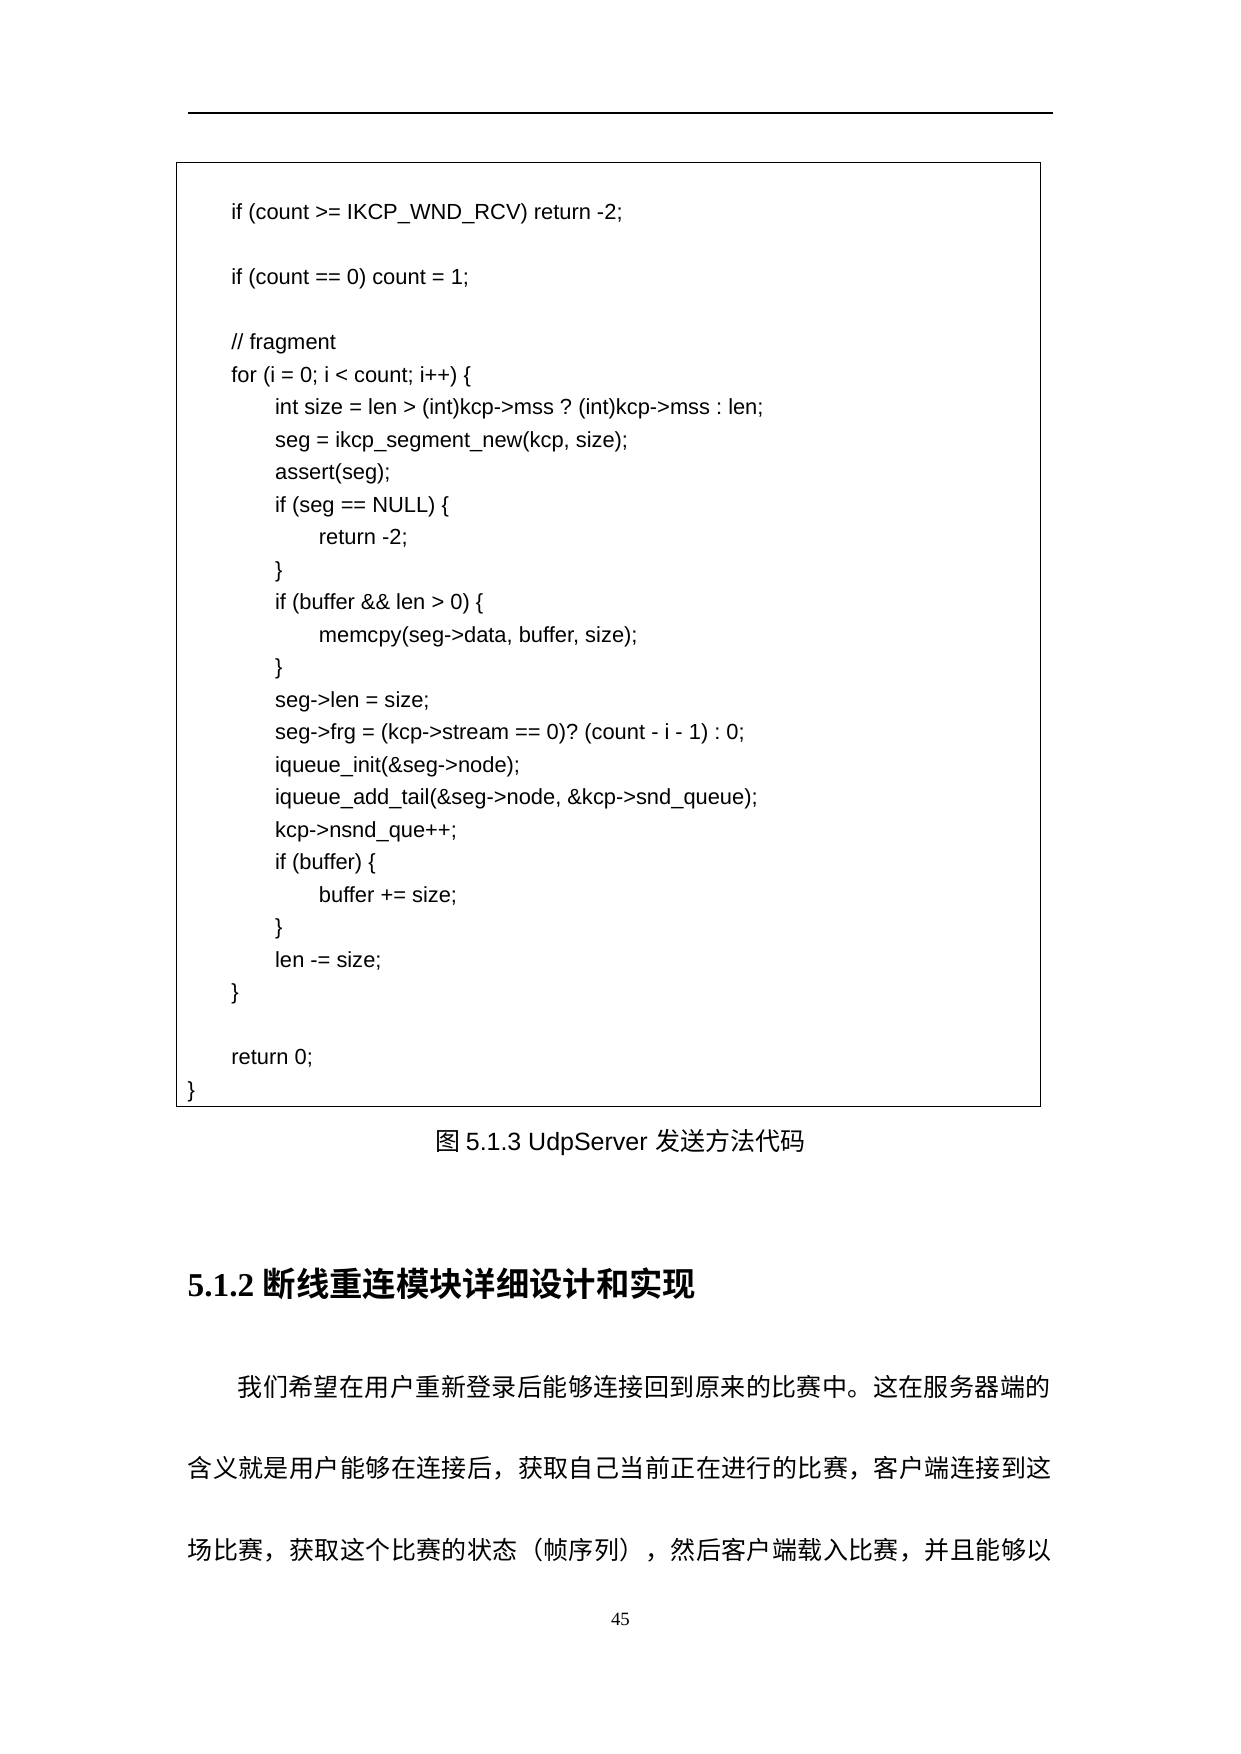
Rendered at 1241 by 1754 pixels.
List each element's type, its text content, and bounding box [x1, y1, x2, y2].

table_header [177, 163, 1040, 1106]
text 5.1.2 断线重连模块详细设计和实现 [187, 1249, 1053, 1314]
text 图5.1.3 UdpServer 发送方法代码 [187, 1107, 1053, 1172]
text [187, 1353, 1053, 1581]
